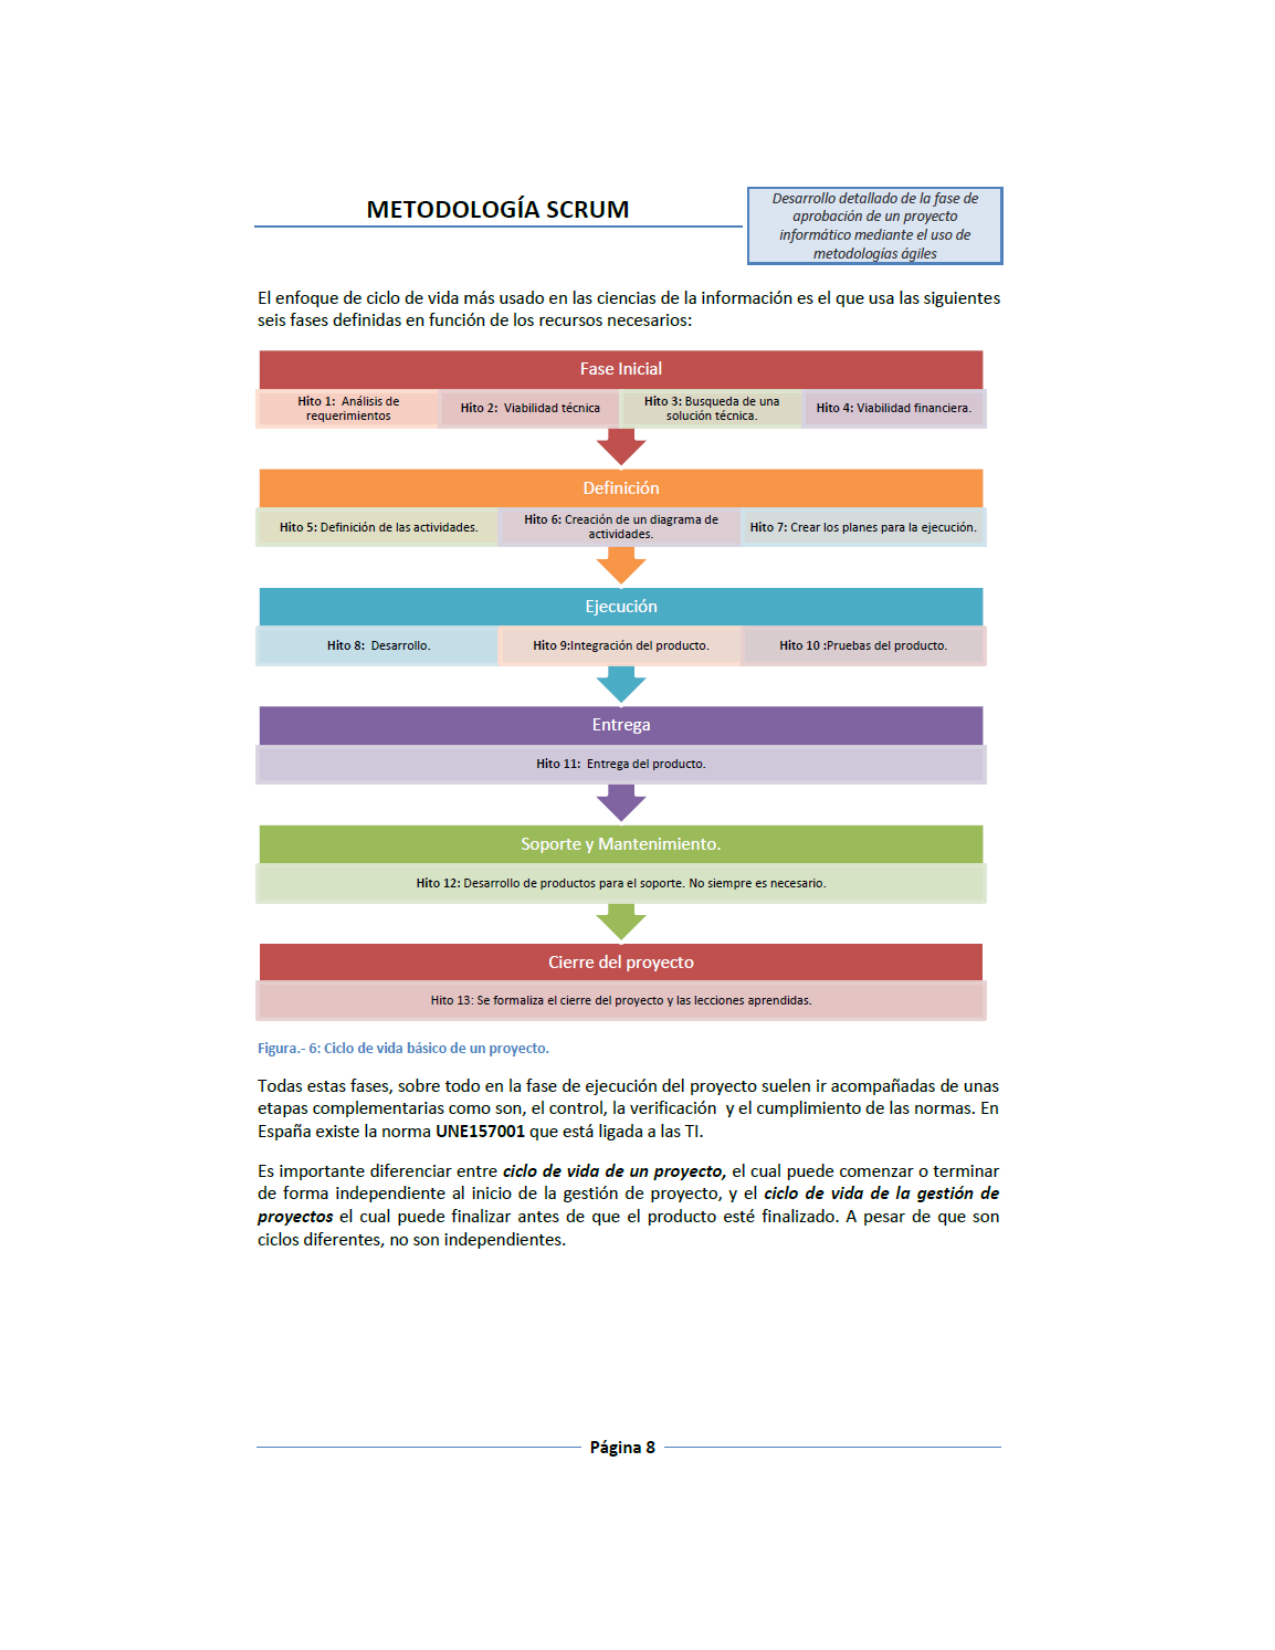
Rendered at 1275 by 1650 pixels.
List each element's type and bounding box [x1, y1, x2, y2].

picture [177, 147, 1050, 1503]
